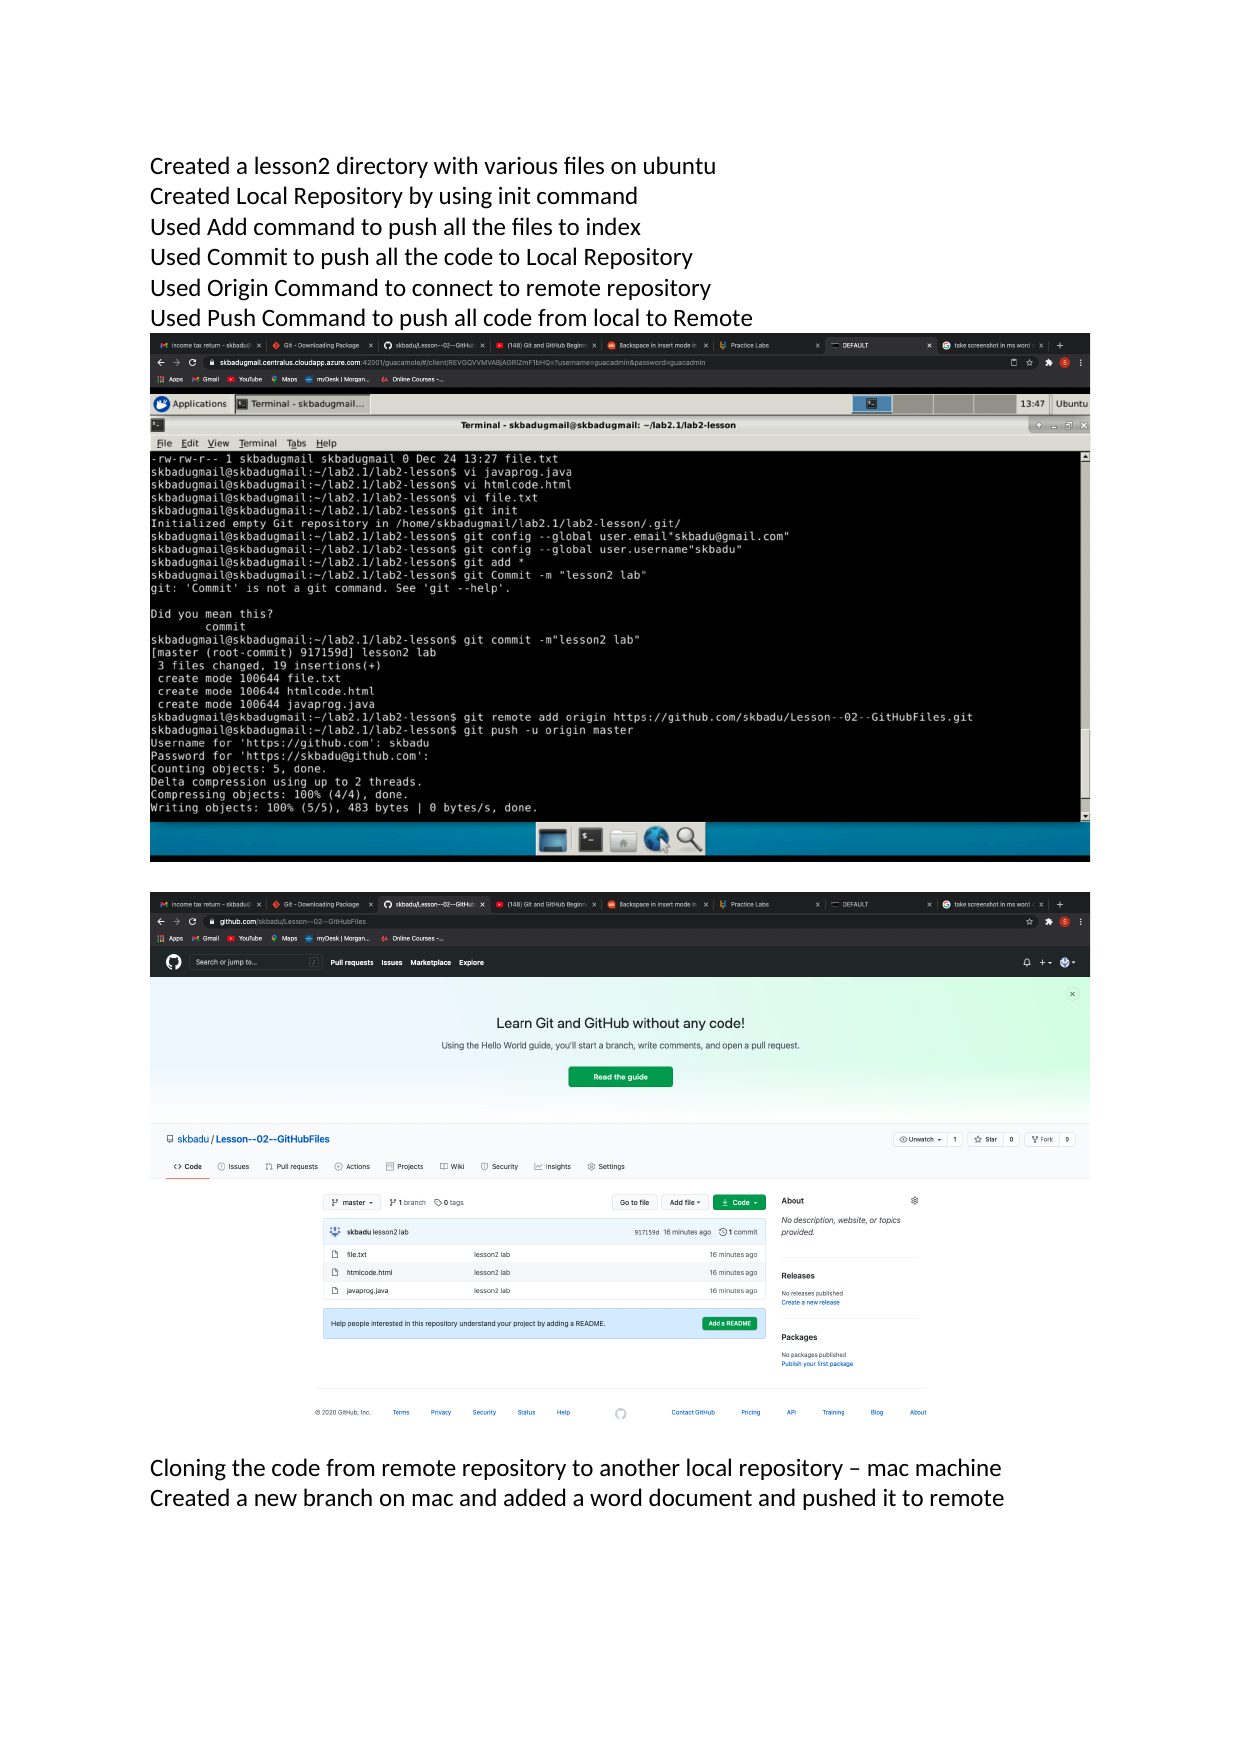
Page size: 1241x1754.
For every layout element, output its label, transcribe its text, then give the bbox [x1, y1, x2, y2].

picture [150, 892, 1091, 1422]
text Cloning the code from remote repository to another local repository – mac machine [150, 1452, 1090, 1482]
picture [150, 333, 1091, 862]
text Created Local Repository by using init command [150, 181, 1090, 211]
text Used Add command to push all the files to index [150, 211, 1090, 242]
text Used Origin Command to connect to remote repository [150, 272, 1090, 303]
text Created a new branch on mac and added a word document and pushed it to remote [150, 1482, 1090, 1513]
text Used Commit to push all the code to Local Repository [150, 242, 1090, 272]
text Used Push Command to push all code from local to Remote [150, 303, 1090, 333]
text Created a lesson2 directory with various files on ubuntu [150, 150, 1090, 181]
